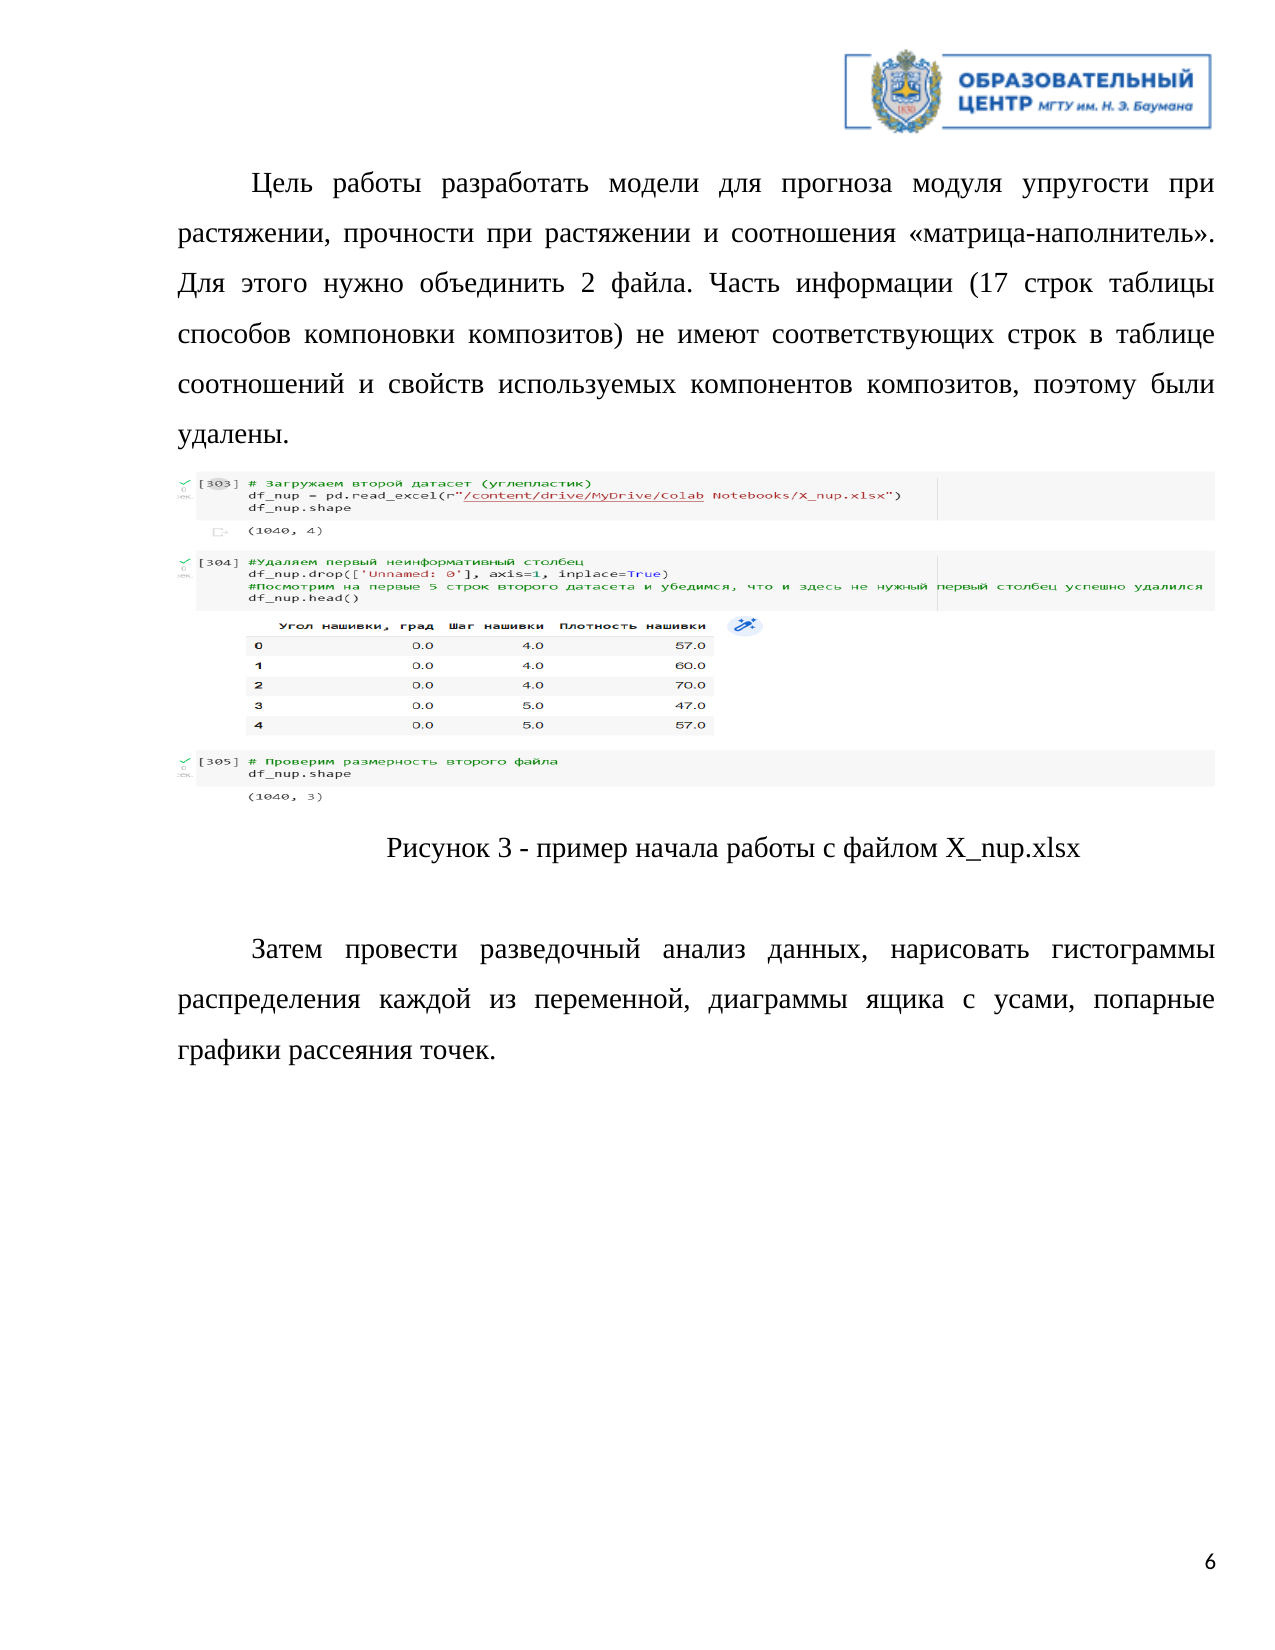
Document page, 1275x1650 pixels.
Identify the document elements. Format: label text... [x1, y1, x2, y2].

text Рисунок - пример начала работы с файлом X_nup.xlsx [177, 831, 1216, 864]
text Затем провести разведочный анализ данных, нарисовать гистограммы распределения каждой из переменной, диаграммы ящика с усами, попарные графики рассеяния точек. [177, 931, 1216, 1065]
picture [177, 466, 1216, 814]
text Цель работы разработать модели для прогноза модуля упругости при растяжении, прочности при растяжении и соотношения «матрица-наполнитель». Для этого нужно объединить 2 файла. Часть информации (17 строк таблицы способов компоновки композитов) не имеют соответствующих строк в таблице соотношений и свойств используемых компонентов композитов, поэтому были удалены. [177, 118, 1216, 450]
picture [814, 26, 1262, 149]
